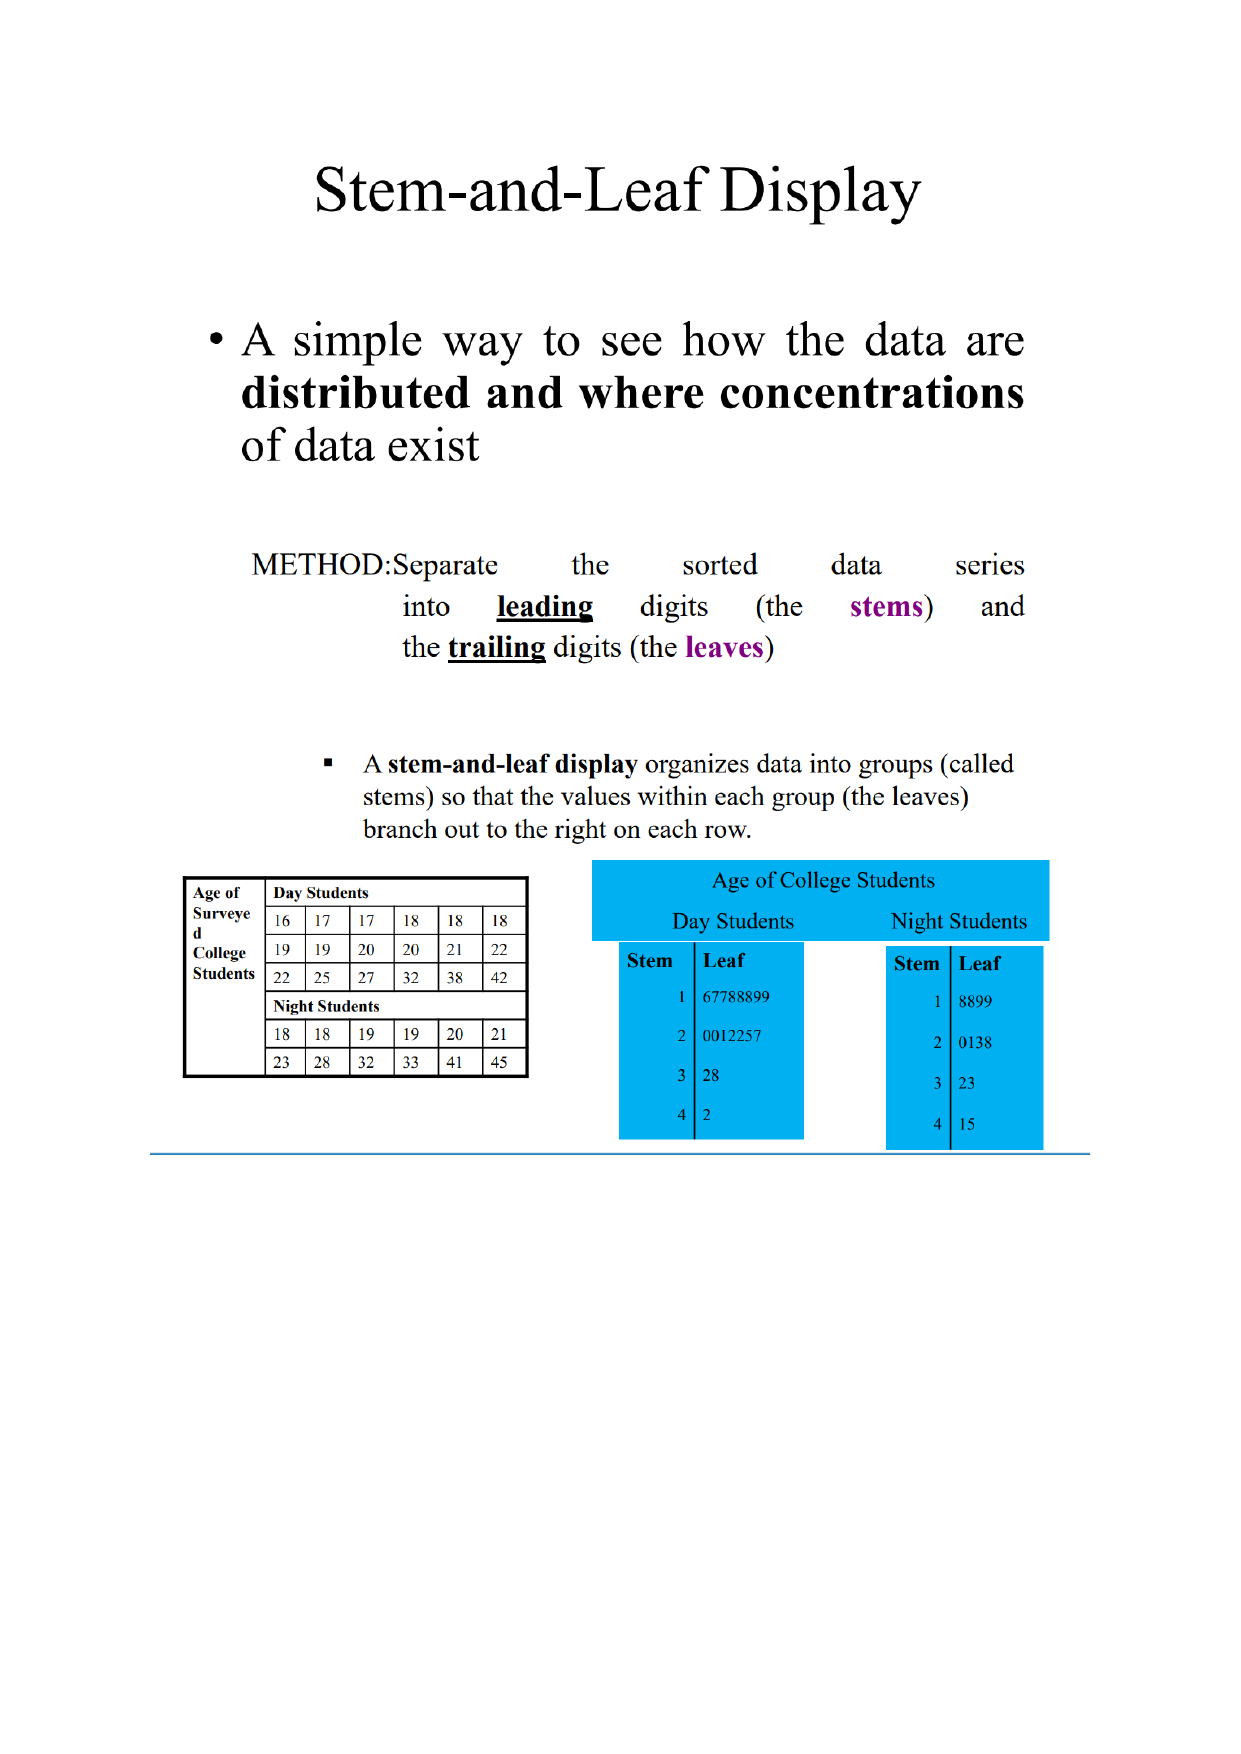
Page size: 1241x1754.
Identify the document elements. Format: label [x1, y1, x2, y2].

picture [150, 702, 1091, 1155]
picture [150, 150, 1091, 684]
